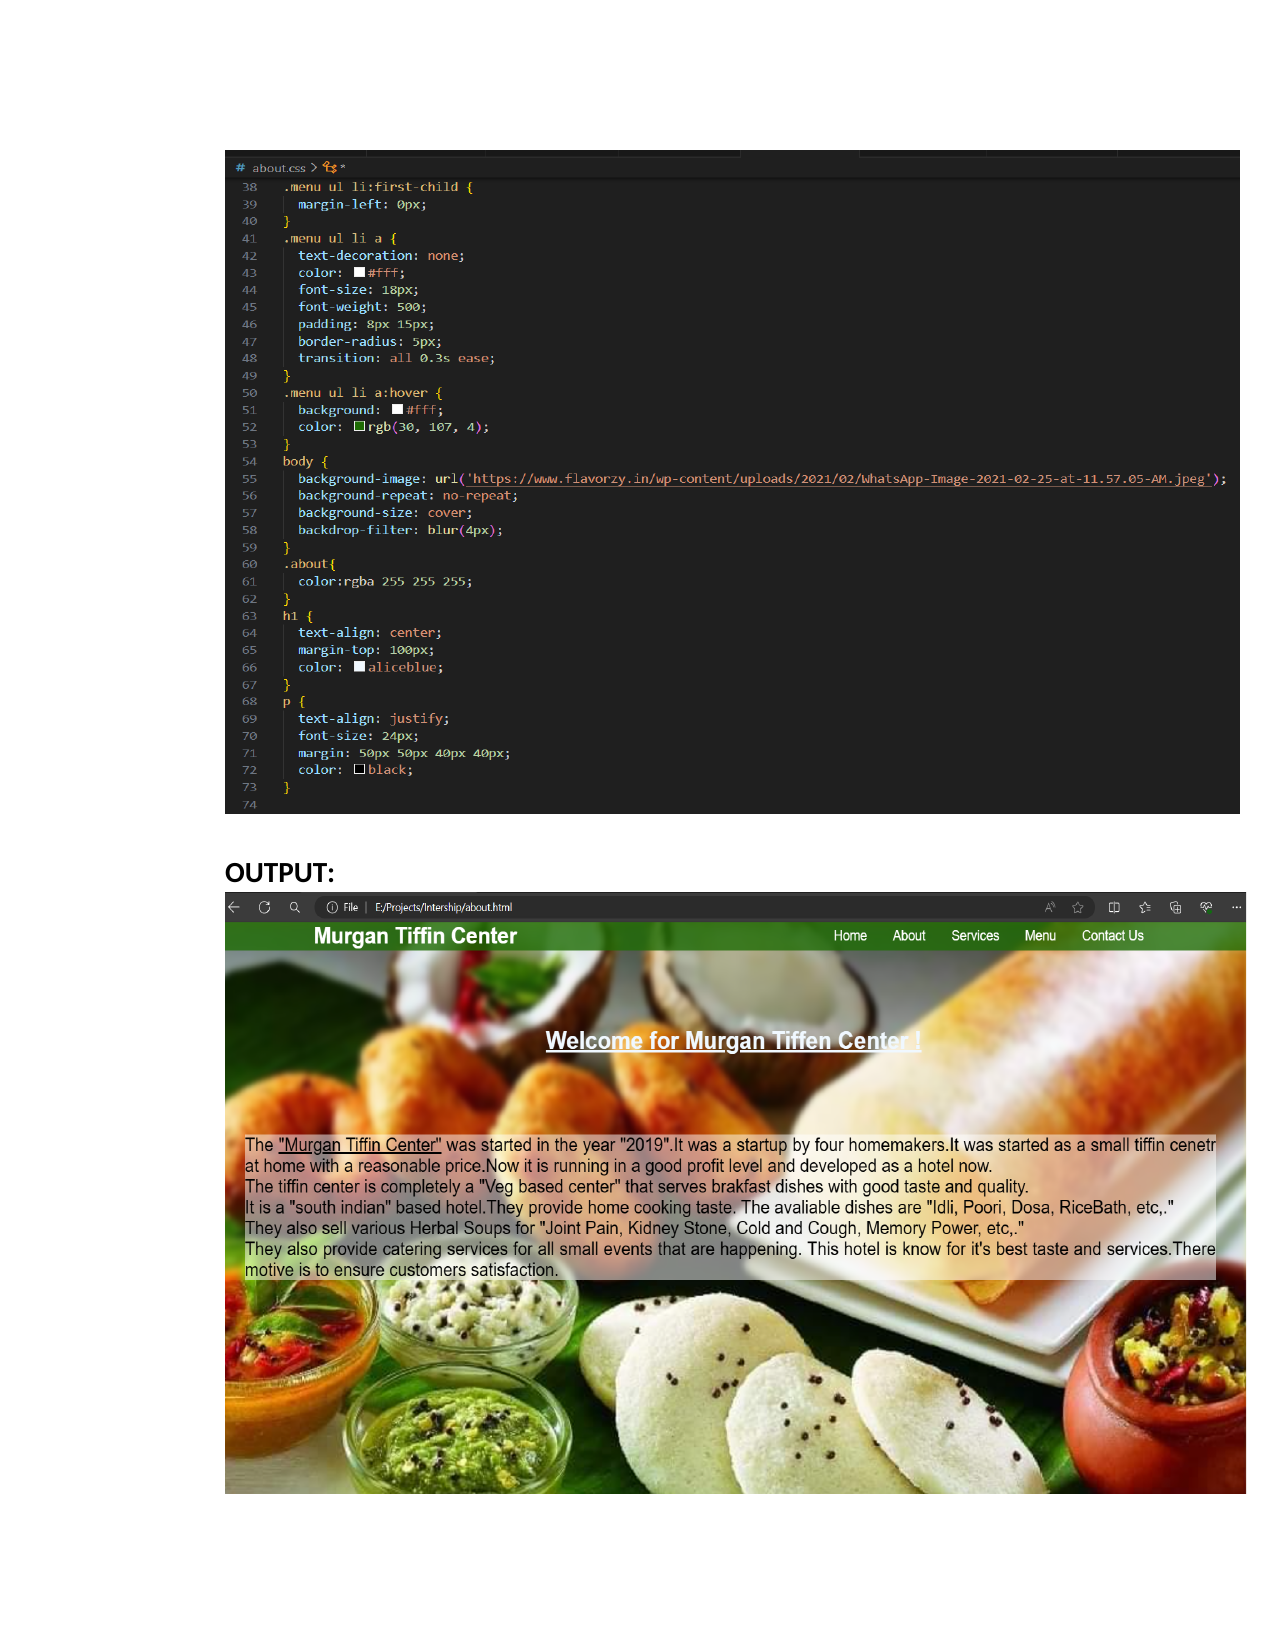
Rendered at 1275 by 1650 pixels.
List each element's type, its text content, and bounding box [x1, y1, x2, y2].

picture [225, 892, 1247, 1494]
list OUTPUT: [225, 854, 1125, 890]
picture [225, 150, 1240, 814]
